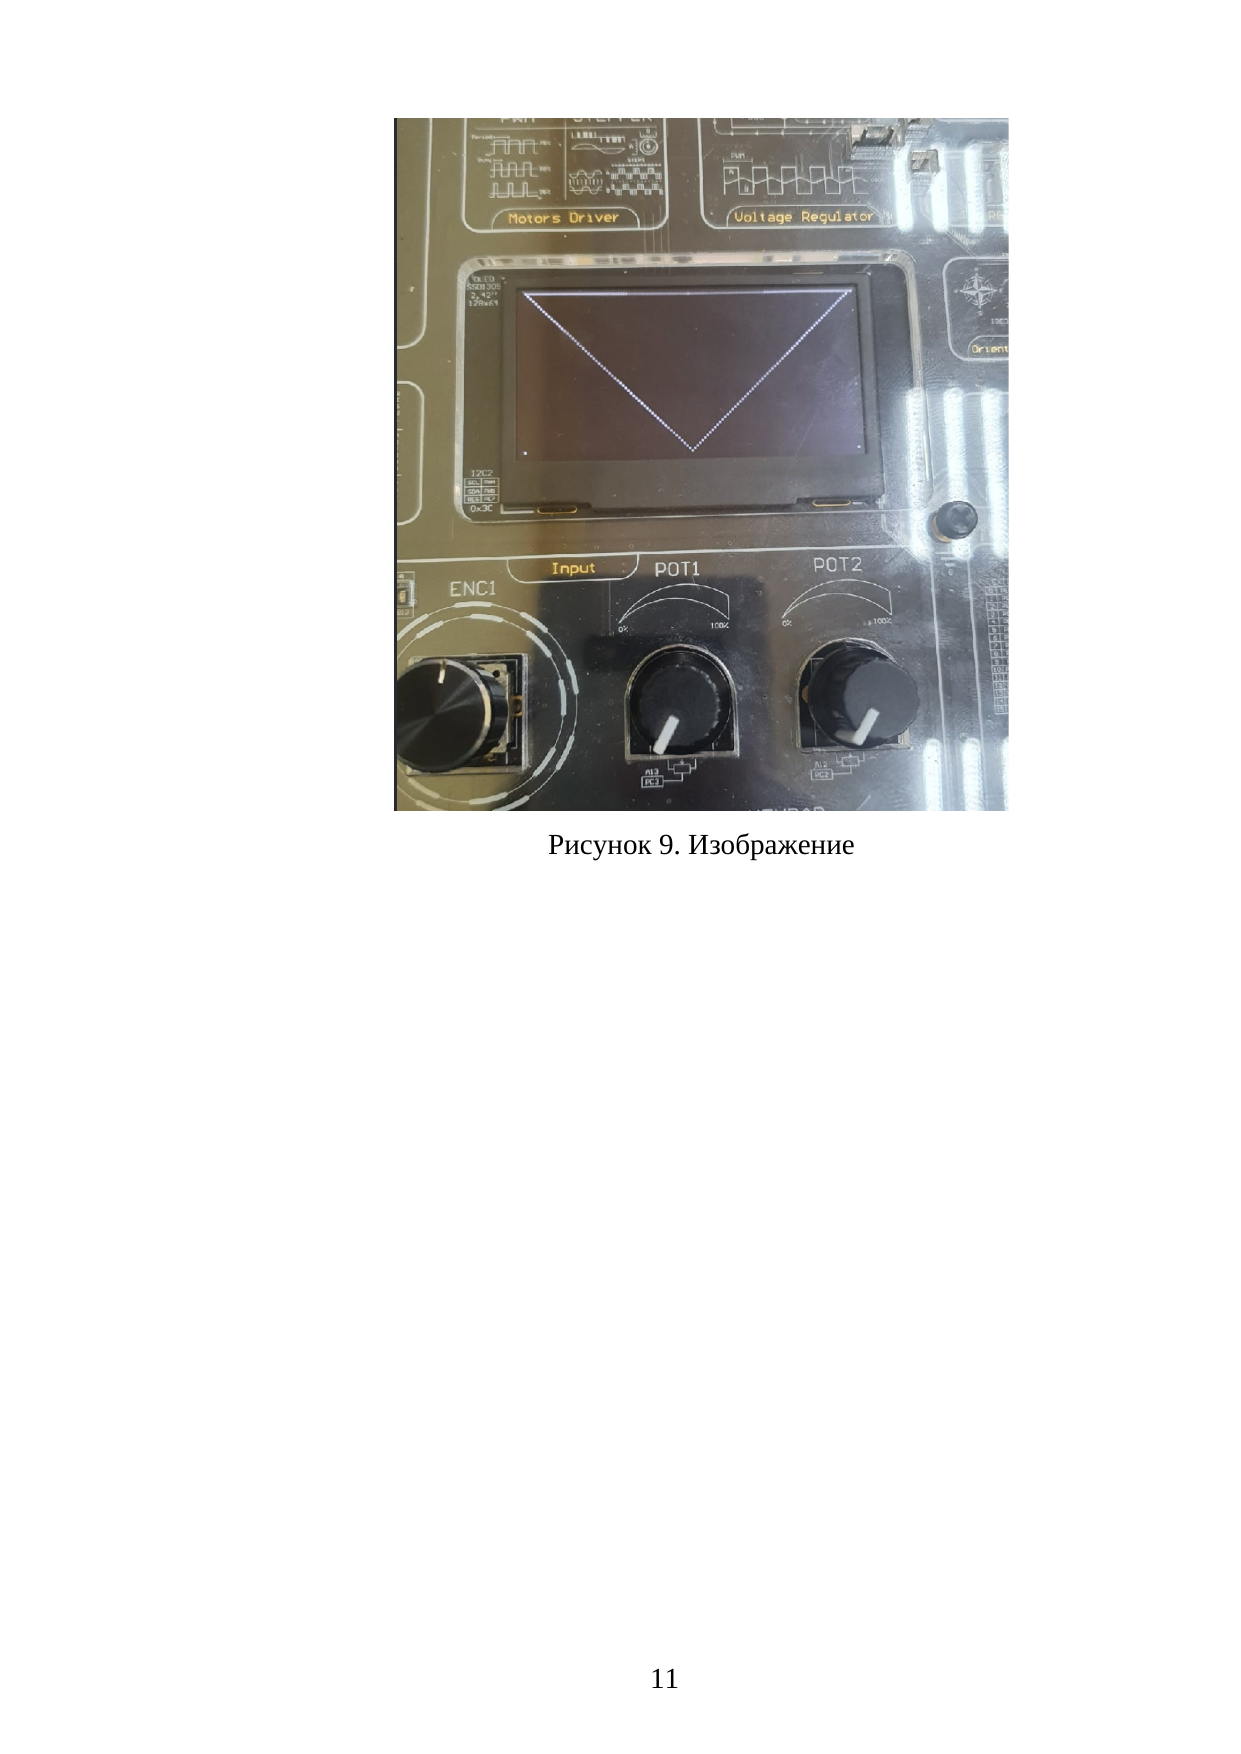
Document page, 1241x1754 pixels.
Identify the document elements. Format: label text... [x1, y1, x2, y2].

text Рисунок 9. Изображение [177, 827, 1152, 861]
picture [394, 118, 1009, 811]
